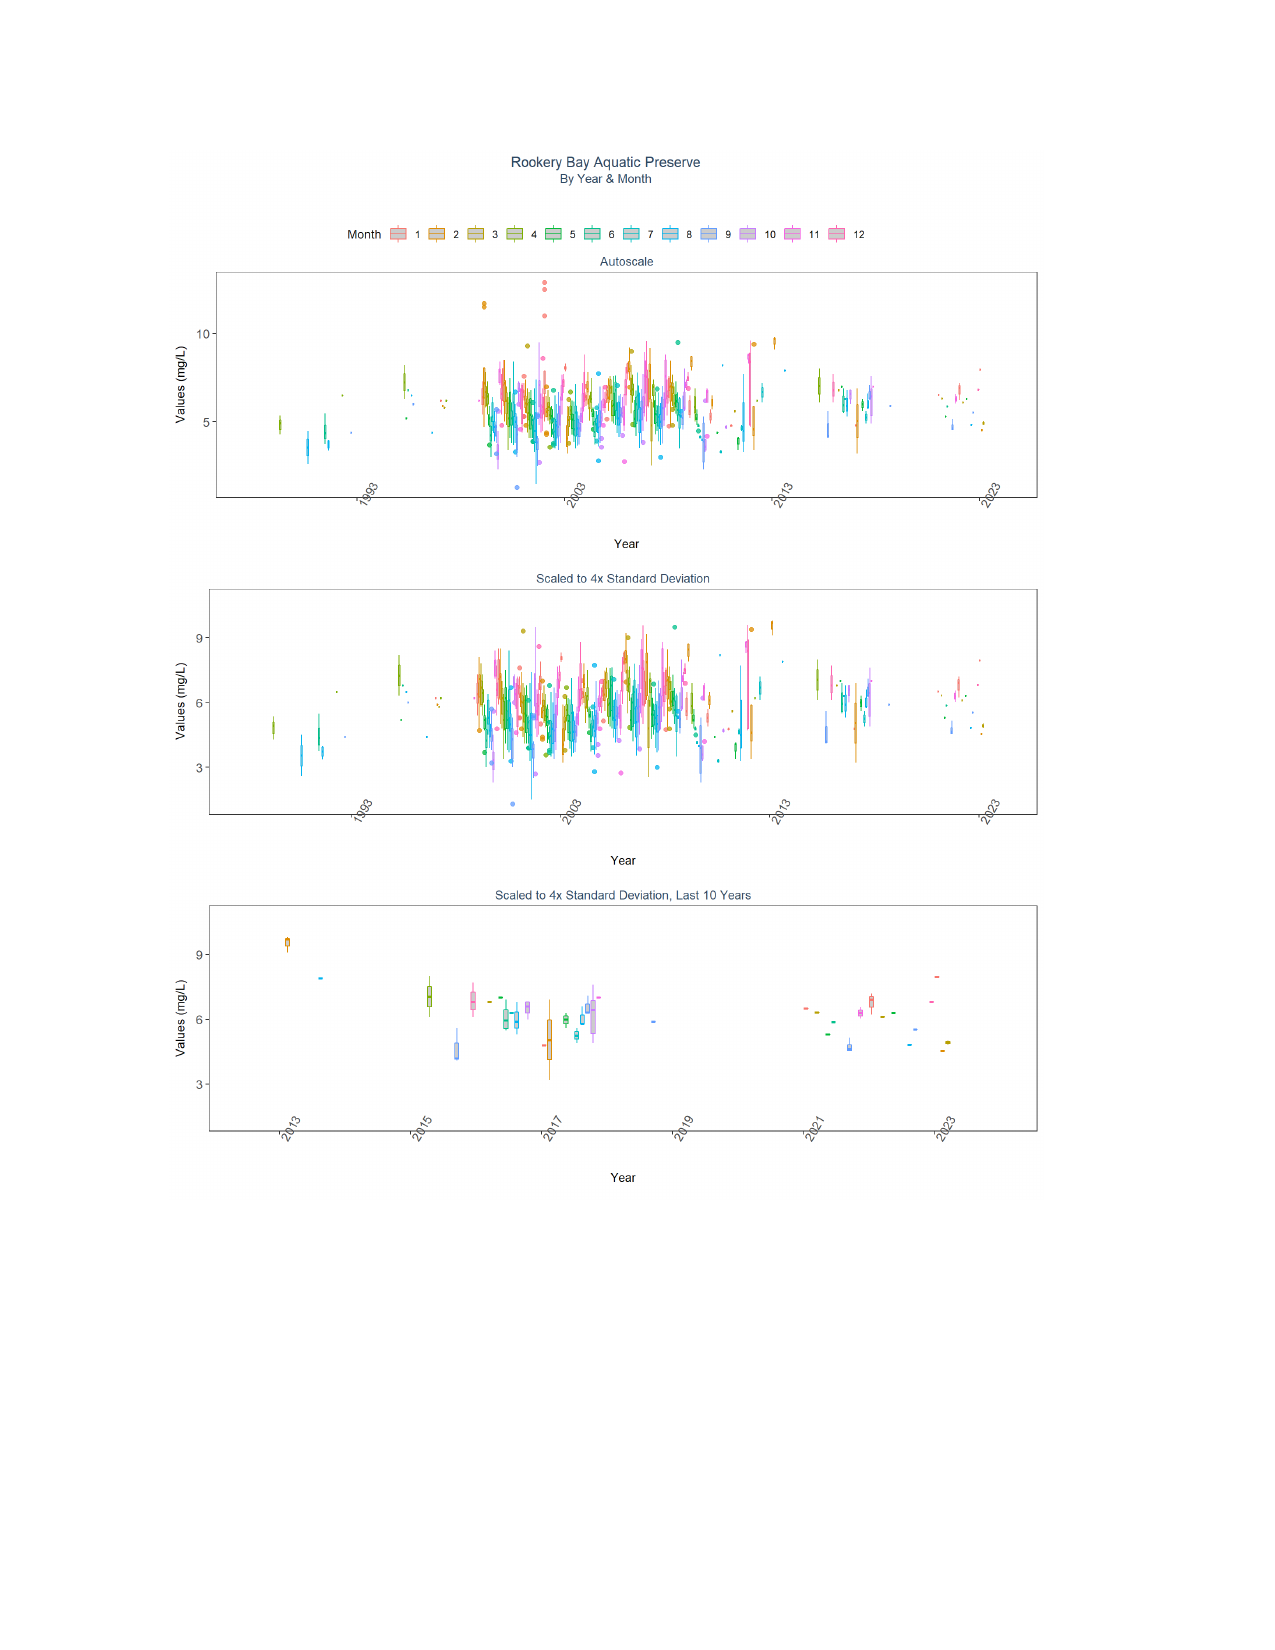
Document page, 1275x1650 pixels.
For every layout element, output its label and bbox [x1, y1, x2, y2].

picture [168, 150, 1044, 1200]
